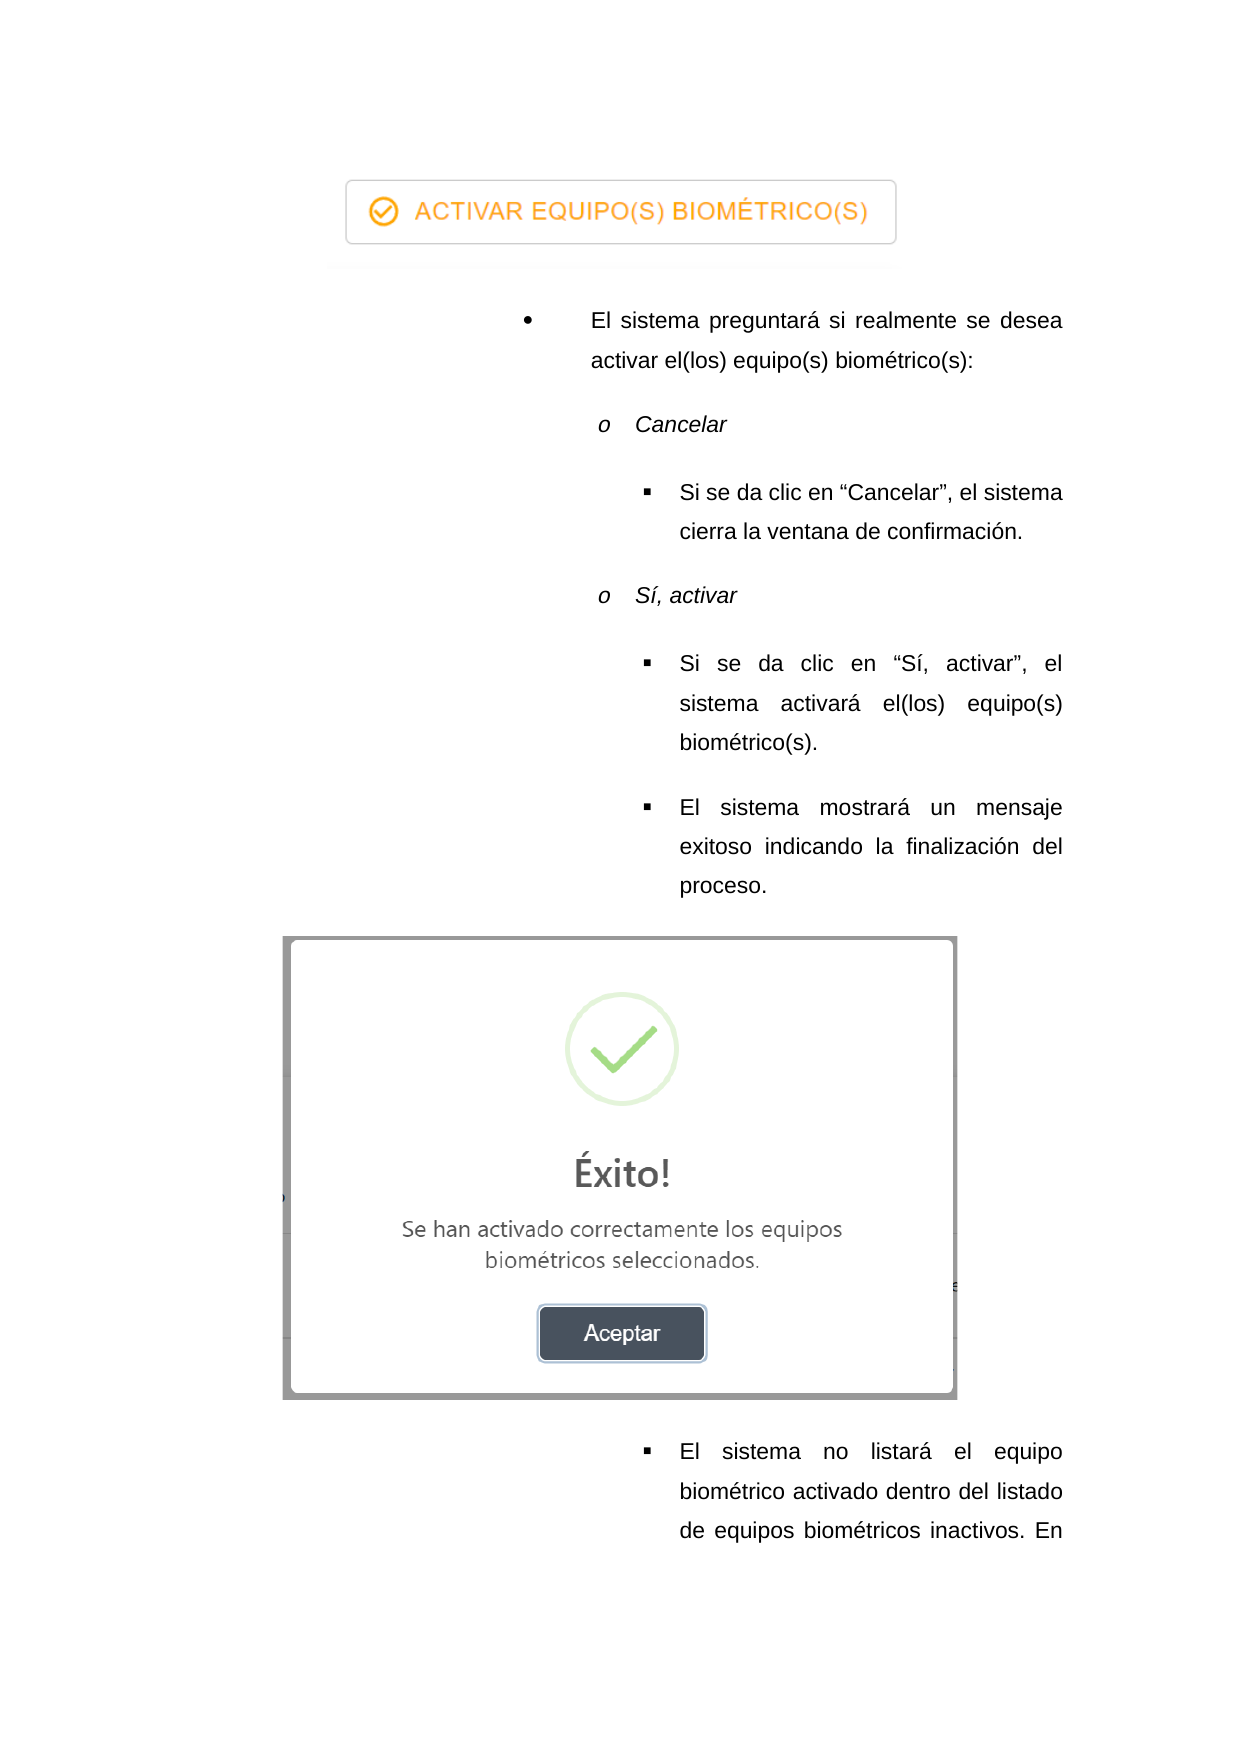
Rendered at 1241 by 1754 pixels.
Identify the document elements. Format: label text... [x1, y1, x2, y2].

list El sistema mostrará un mensaje exitoso indicando la finalización del proceso. [642, 793, 1063, 899]
picture [327, 147, 914, 269]
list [642, 1438, 1063, 1543]
list Si se da clic en “Cancelar”, el sistema cierra la ventana de confirmación. [642, 478, 1063, 544]
picture [282, 936, 958, 1400]
list Sí, activar [597, 582, 1063, 611]
list El sistema preguntará si realmente se desea activar el(los) equipo(s) biométrico(s): [524, 307, 1063, 373]
list Cancelar [597, 411, 1063, 439]
list Si se da clic en “Sí, activar”, el sistema activará el(los) equipo(s) biométrico(s). [642, 650, 1063, 755]
